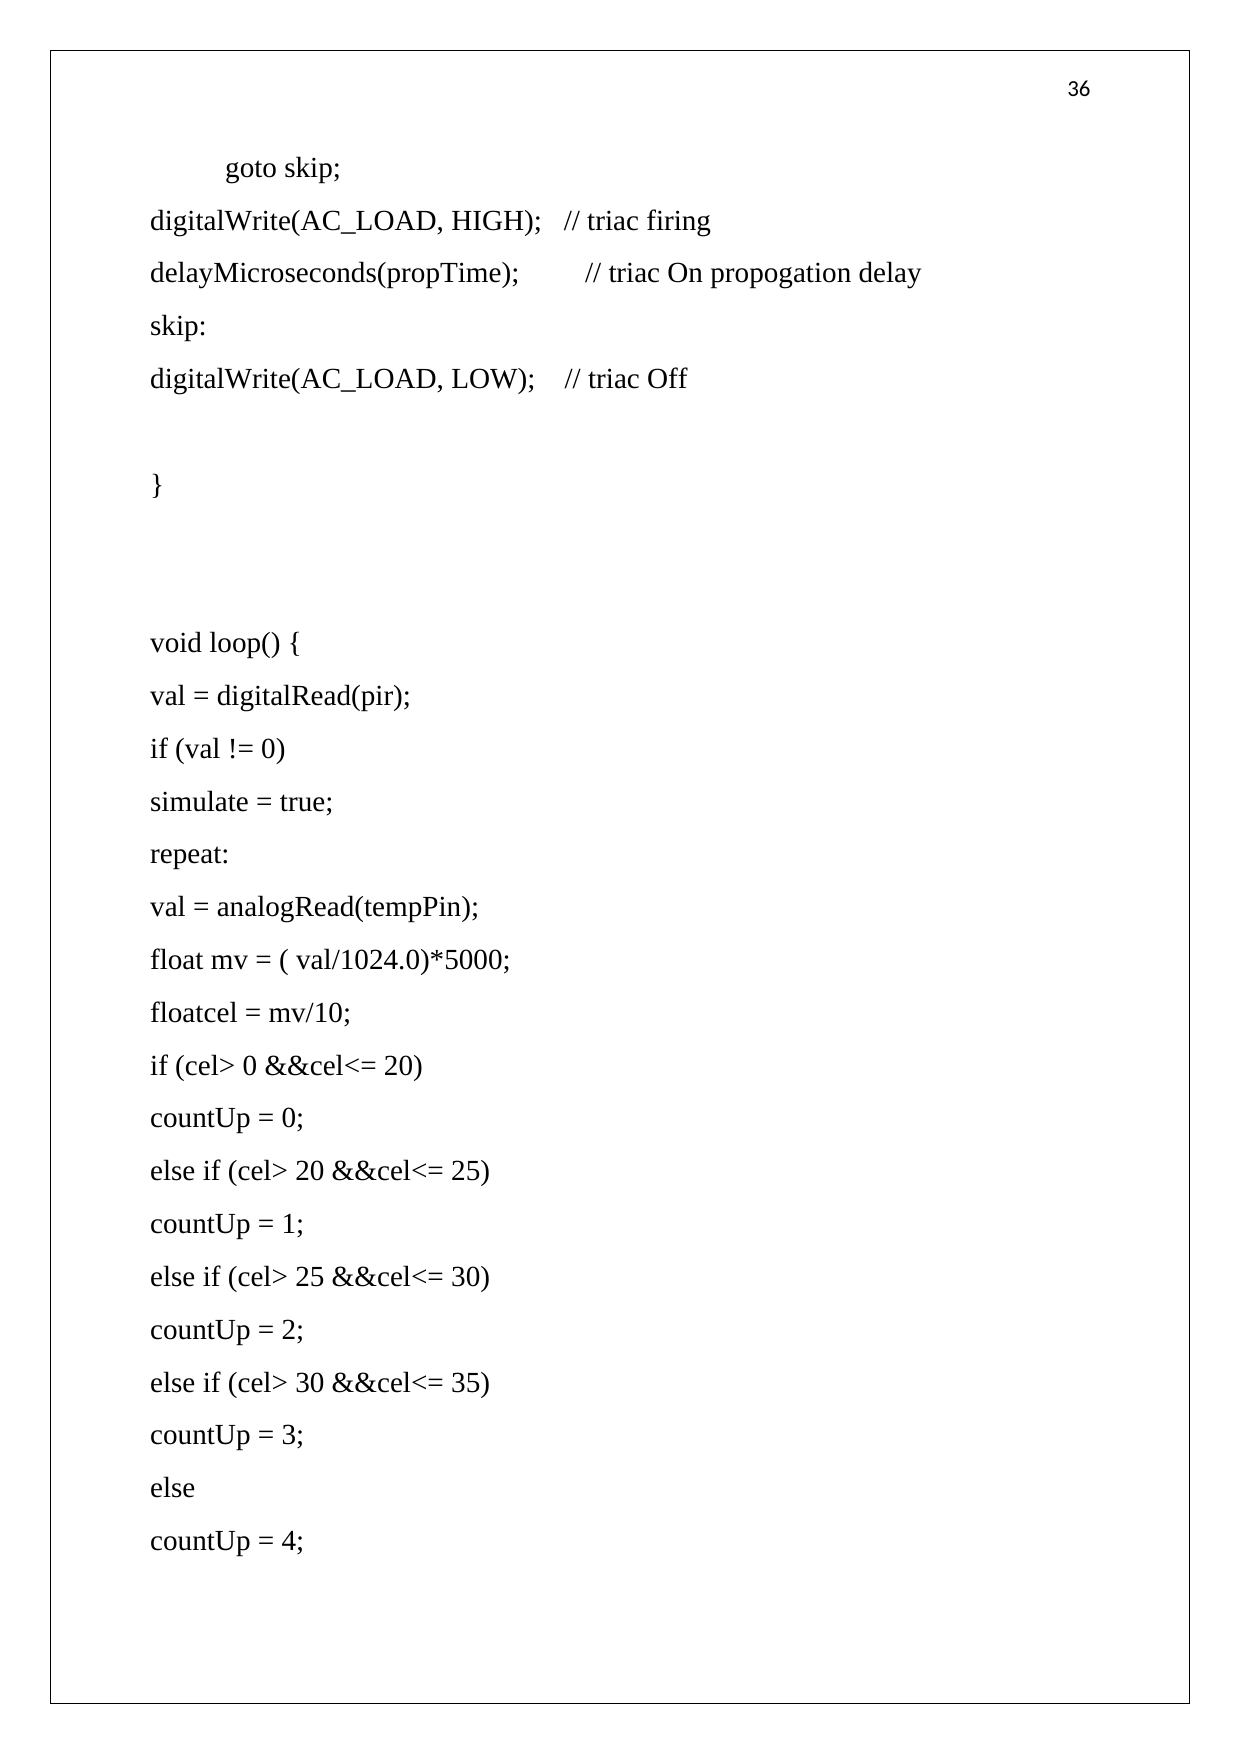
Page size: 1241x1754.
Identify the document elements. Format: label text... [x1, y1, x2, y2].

text float mv = ( val/1024.0)*5000; [150, 942, 1090, 976]
text goto skip; [150, 150, 1090, 183]
text else [150, 1470, 1090, 1504]
text void loop() { [150, 625, 1090, 659]
text if (cel> 0 &&cel<= 20) [150, 1048, 1090, 1081]
text countUp = 2; [150, 1312, 1090, 1345]
text floatcel = mv/10; [150, 995, 1090, 1028]
text digitalWrite(AC_LOAD, LOW); // triac Off [150, 361, 1090, 395]
text countUp = 0; [150, 1101, 1090, 1134]
text else if (cel> 30 &&cel<= 35) [150, 1365, 1090, 1398]
text skip: [150, 308, 1090, 342]
text delayMicroseconds(propTime); // triac On propogation delay [150, 256, 1090, 289]
text countUp = 1; [150, 1206, 1090, 1240]
text if (val != 0) [150, 731, 1090, 764]
text repeat: [150, 837, 1090, 870]
text val = digitalRead(pir); [150, 678, 1090, 712]
text else if (cel> 25 &&cel<= 30) [150, 1259, 1090, 1293]
text countUp = 4; [150, 1523, 1090, 1557]
text countUp = 3; [150, 1417, 1090, 1451]
text } [150, 467, 1090, 500]
text digitalWrite(AC_LOAD, HIGH); // triac firing [150, 203, 1090, 236]
text simulate = true; [150, 784, 1090, 817]
text else if (cel> 20 &&cel<= 25) [150, 1153, 1090, 1187]
text val = analogRead(tempPin); [150, 889, 1090, 923]
